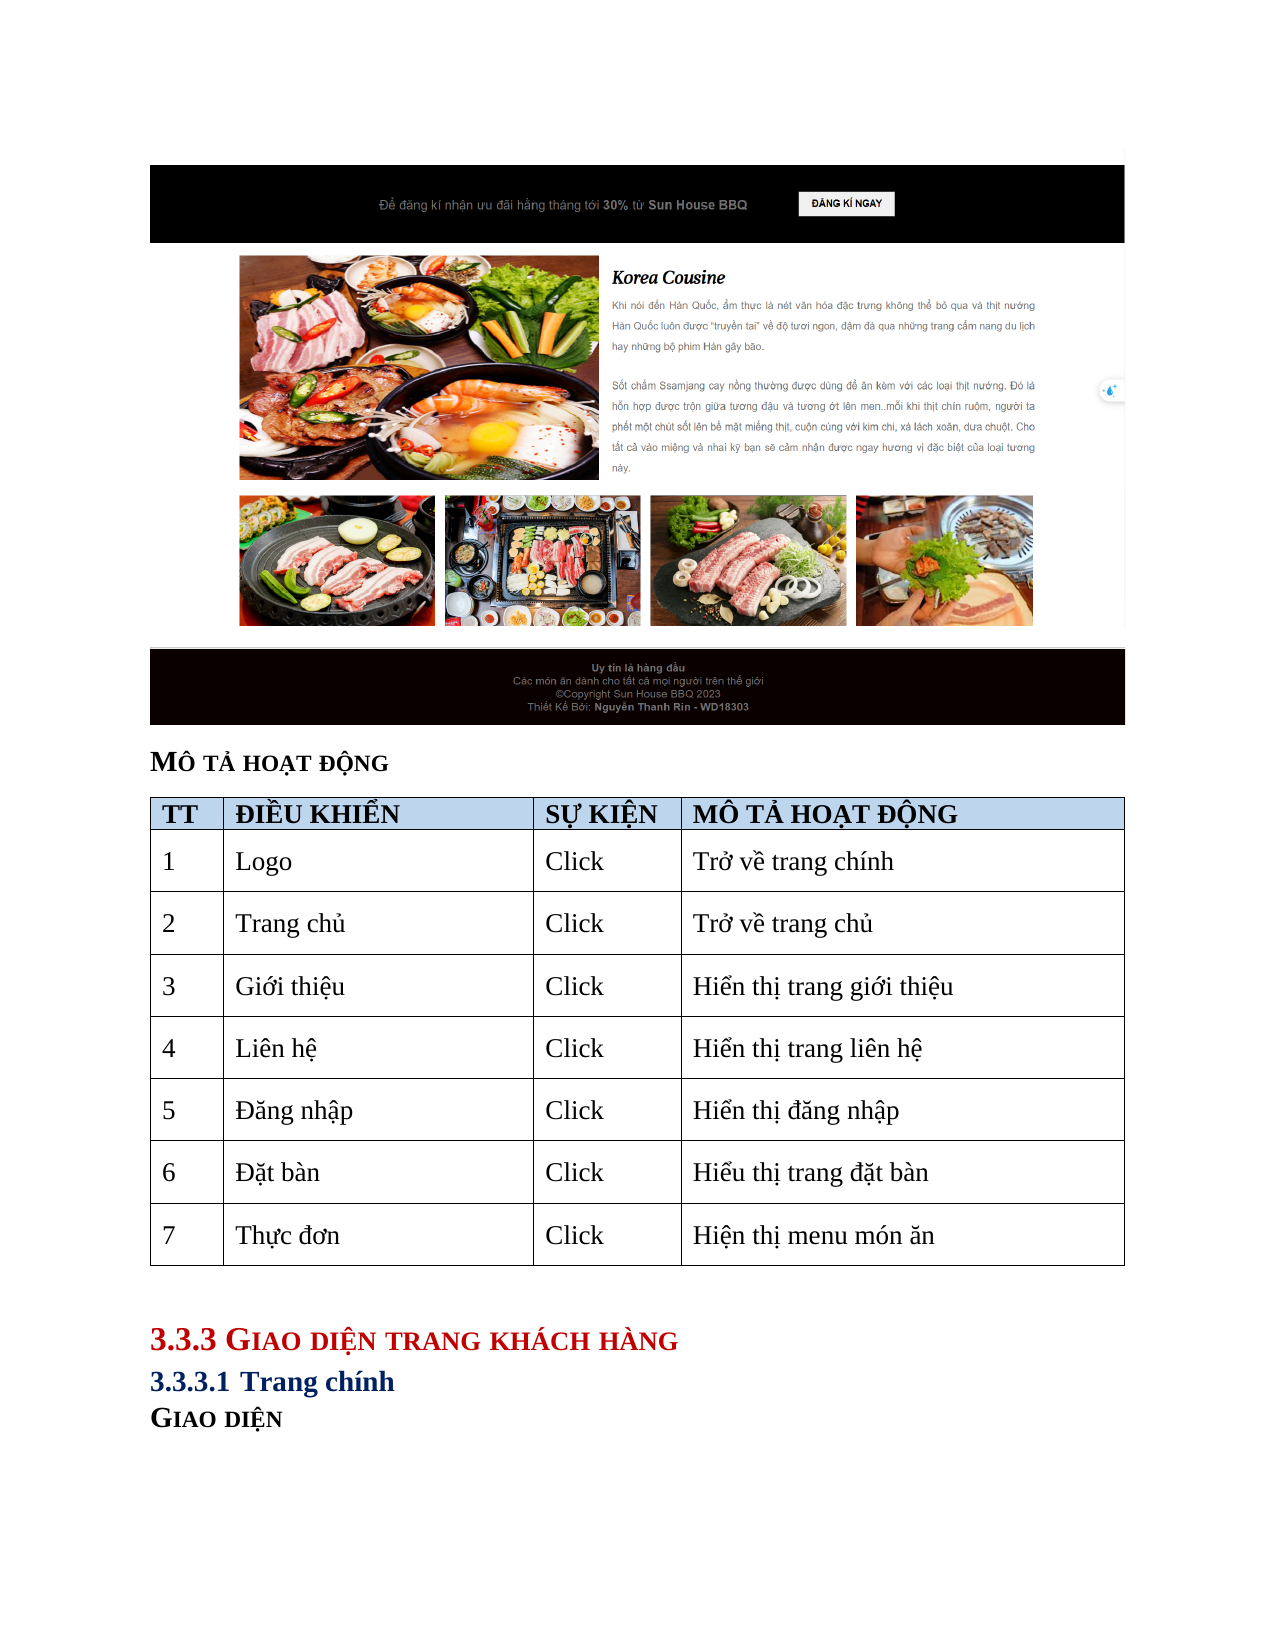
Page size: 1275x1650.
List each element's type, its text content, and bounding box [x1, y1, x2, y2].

table_cell Click [534, 955, 681, 1016]
table_cell Click [534, 1079, 681, 1140]
table_cell 5 [151, 1079, 223, 1140]
table_cell Click [534, 1204, 681, 1265]
table_cell Trang chủ [224, 892, 533, 953]
table_cell Logo [224, 830, 533, 891]
table_cell Đặt bàn [224, 1141, 533, 1203]
table_cell 4 [151, 1017, 223, 1078]
subtitle Giao diện trang khách hàng [150, 1319, 1125, 1357]
table_cell Hiện thị menu món ăn [682, 1204, 1124, 1265]
table_header SỰ KIỆN [534, 798, 681, 829]
table_header ĐIỀU KHIỂN [224, 798, 533, 829]
subtitle Trang chính [150, 1364, 1125, 1398]
table_cell Thực đơn [224, 1204, 533, 1265]
table_cell 2 [151, 892, 223, 953]
table_cell Liên hệ [224, 1017, 533, 1078]
text Giao diện [150, 1401, 1125, 1434]
table_cell 3 [151, 955, 223, 1016]
table_cell Click [534, 1017, 681, 1078]
table_cell 7 [151, 1204, 223, 1265]
table_header TT [151, 798, 223, 829]
table_cell Đăng nhập [224, 1079, 533, 1140]
table_header MÔ TẢ HOẠT ĐỘNG [682, 798, 1124, 829]
table_cell Click [534, 1141, 681, 1203]
table_cell Hiển thị trang giới thiệu [682, 955, 1124, 1016]
table_cell Hiểu thị trang đặt bàn [682, 1141, 1124, 1203]
table_cell Trở về trang chính [682, 830, 1124, 891]
table_cell Click [534, 892, 681, 953]
table_cell Hiển thị đăng nhập [682, 1079, 1124, 1140]
text Mô tả hoạt động [150, 744, 1125, 777]
table_cell Click [534, 830, 681, 891]
picture [150, 150, 1125, 628]
table_cell 6 [151, 1141, 223, 1203]
table_cell Giới thiệu [224, 955, 533, 1016]
table_cell Trở về trang chủ [682, 892, 1124, 953]
table_cell 1 [151, 830, 223, 891]
table_cell Hiển thị trang liên hệ [682, 1017, 1124, 1078]
picture [150, 636, 1125, 725]
